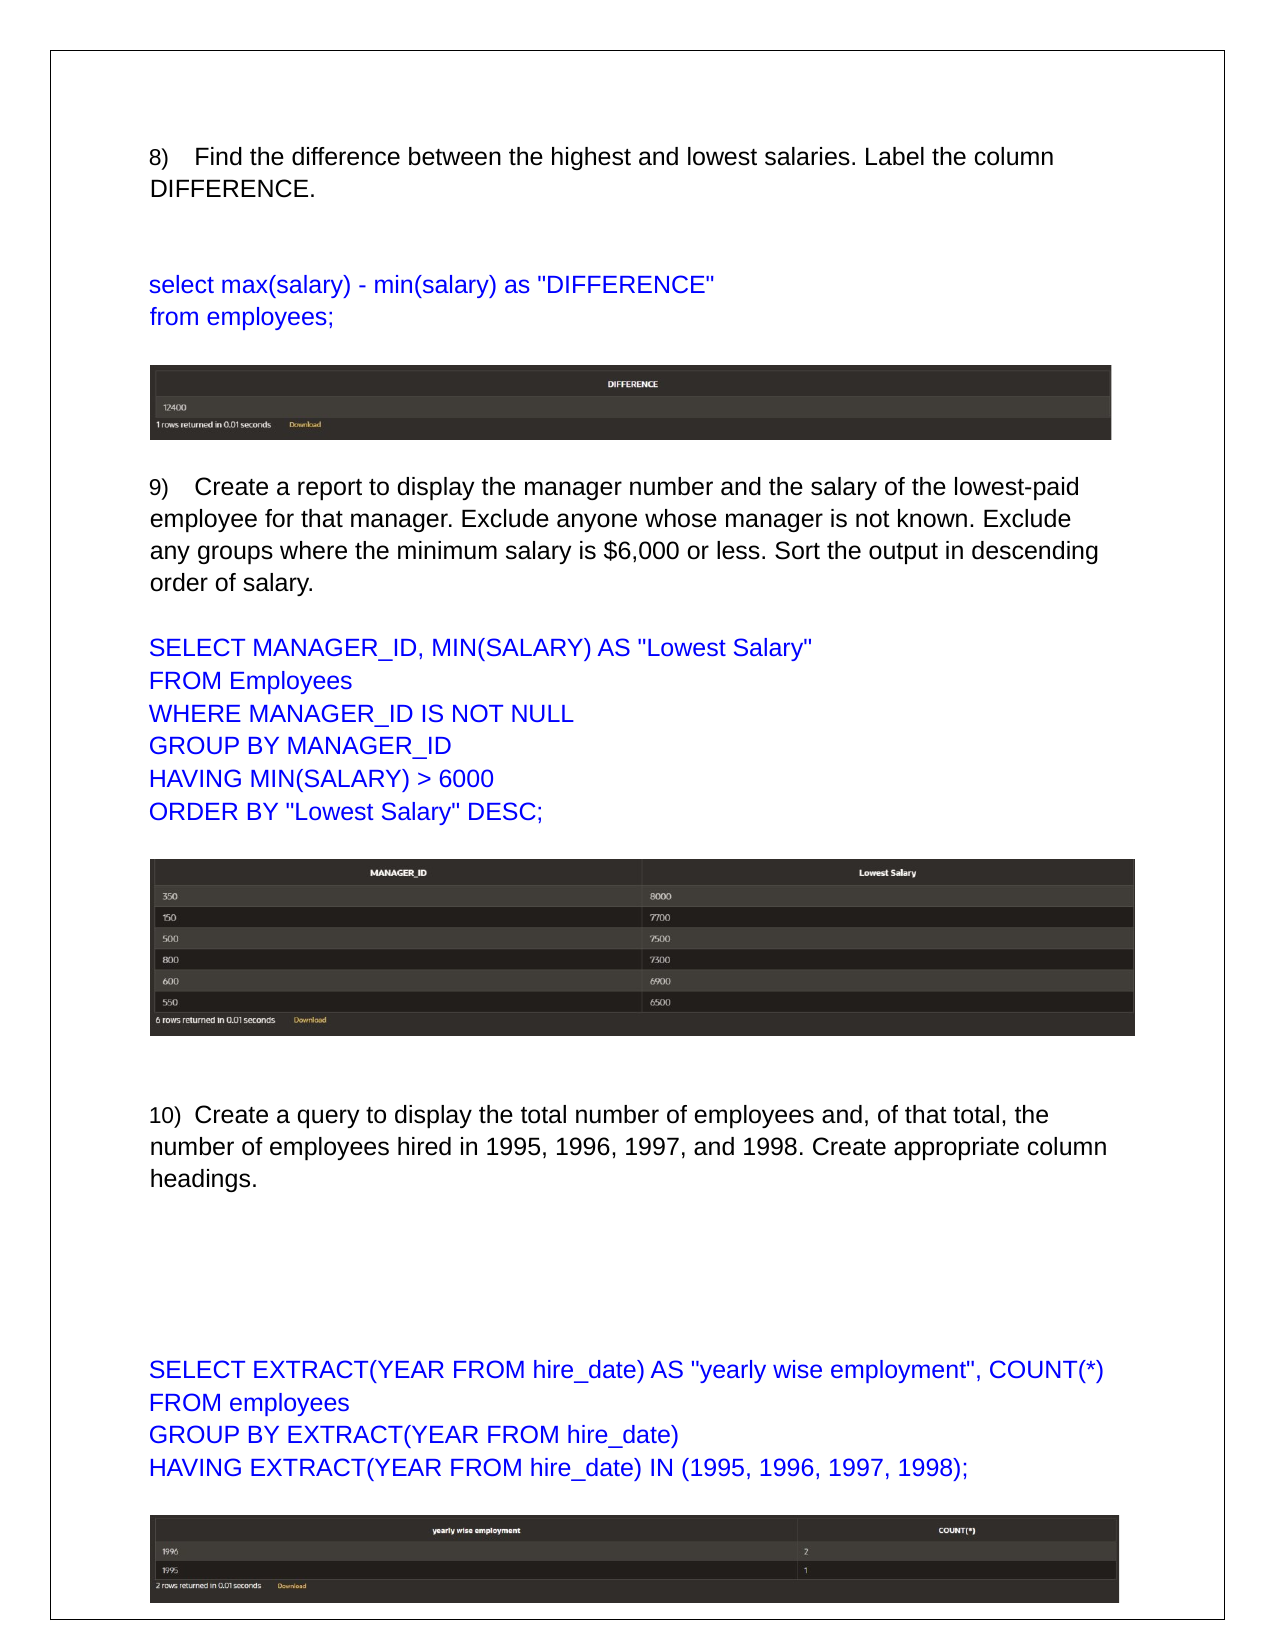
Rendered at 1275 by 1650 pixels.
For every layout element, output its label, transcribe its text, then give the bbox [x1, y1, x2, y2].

text SELECT MANAGER_ID, MIN(SALARY) AS "Lowest Salary" [148, 633, 1147, 662]
text HAVING MIN(SALARY) > 6000 [148, 764, 1147, 793]
list Create a report to display the manager number and the salary of the lowest-paid employee for that manager. Exclude anyone whose manager is not known. Exclude any groups where the minimum salary is $6,000 or less. Sort the output in descending order of salary. [148, 472, 1117, 597]
text ORDER BY "Lowest Salary" DESC; [148, 796, 1147, 825]
list Create a query to display the total number of employees and, of that total, the number of employees hired in 1995, 1996, 1997, and 1998. Create appropriate column headings. [148, 1100, 1117, 1192]
text FROM Employees [148, 666, 1147, 695]
text SELECT EXTRACT(YEAR FROM hire_date) AS "yearly wise employment", COUNT(*) [148, 1355, 1147, 1384]
text WHERE MANAGER_ID IS NOT NULL [148, 699, 1147, 727]
picture [150, 1515, 1120, 1603]
text GROUP BY MANAGER_ID [148, 731, 1147, 760]
text FROM employees [148, 1388, 1147, 1416]
text select max(salary) - min(salary) as "DIFFERENCE" from employees; [148, 270, 771, 331]
list Find the difference between the highest and lowest salaries. Label the column DIFFERENCE. [148, 142, 1117, 202]
picture [150, 859, 1135, 1036]
picture [150, 365, 1112, 440]
text HAVING EXTRACT(YEAR FROM hire_date) IN (1995, 1996, 1997, 1998); [148, 1453, 1147, 1482]
text GROUP BY EXTRACT(YEAR FROM hire_date) [148, 1420, 1147, 1449]
